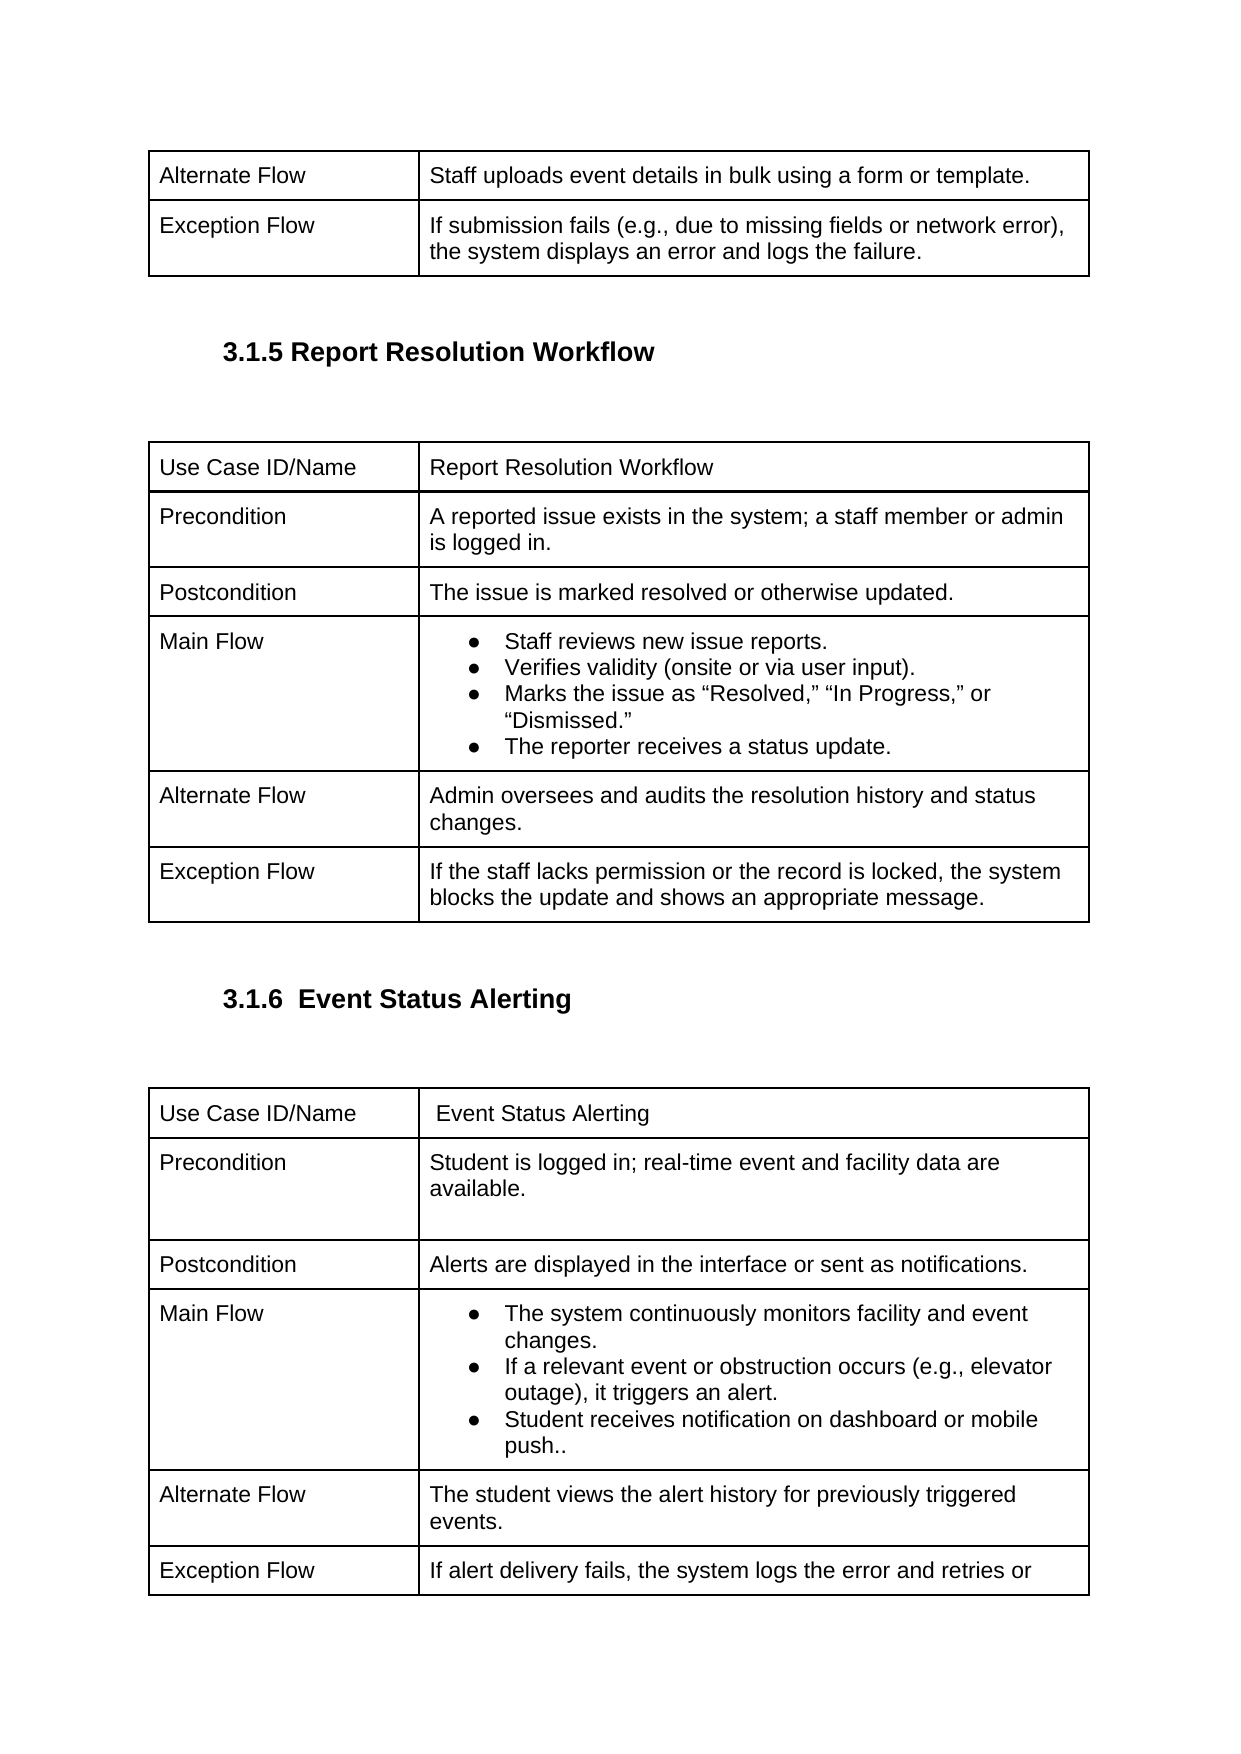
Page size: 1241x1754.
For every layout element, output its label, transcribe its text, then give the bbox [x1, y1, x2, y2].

table_cell Admin oversees and audits the resolution history and status changes. [420, 772, 1088, 846]
table_cell Exception Flow [150, 848, 418, 921]
table_cell Precondition [150, 493, 418, 566]
table_cell Staff reviews new issue reports. Verifies validity (onsite or via user input). Marks the issue as “Resolved,” “In Progress,” or “Dismissed.” The reporter receives a status update. [420, 617, 1088, 770]
table_cell Staff uploads event details in bulk using a form or template. [420, 152, 1088, 199]
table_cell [420, 1547, 1088, 1594]
table_cell Alternate Flow [150, 1471, 418, 1544]
table_cell Alerts are displayed in the interface or sent as notifications. [420, 1241, 1088, 1288]
table_cell Alternate Flow [150, 772, 418, 846]
subtitle 3.1.5 Report Resolution Workflow [223, 336, 1090, 368]
subtitle 3.1.6 Event Status Alerting [223, 983, 1090, 1014]
table_cell Student is logged in; real-time event and facility data are available. [420, 1139, 1088, 1238]
table_cell Main Flow [150, 1290, 418, 1469]
table_cell The student views the alert history for previously triggered events. [420, 1471, 1088, 1544]
table_cell A reported issue exists in the system; a staff member or admin is logged in. [420, 493, 1088, 566]
table_cell The issue is marked resolved or otherwise updated. [420, 568, 1088, 615]
table_cell Postcondition [150, 1241, 418, 1288]
table_cell The system continuously monitors facility and event changes. If a relevant event or obstruction occurs (e.g., elevator outage), it triggers an alert. Student receives notification on dashboard or mobile push.. [420, 1290, 1088, 1469]
table_cell Precondition [150, 1139, 418, 1238]
table_cell Main Flow [150, 617, 418, 770]
table_cell Exception Flow [150, 201, 418, 275]
table_cell Exception Flow [150, 1547, 418, 1594]
table_header Report Resolution Workflow [420, 443, 1088, 490]
table_header Event Status Alerting [420, 1089, 1088, 1137]
table_cell Postcondition [150, 568, 418, 615]
table_header Use Case ID/Name [150, 443, 418, 490]
table_cell If submission fails (e.g., due to missing fields or network error), the system displays an error and logs the failure. [420, 201, 1088, 275]
table_cell Alternate Flow [150, 152, 418, 199]
table_cell If the staff lacks permission or the record is locked, the system blocks the update and shows an appropriate message. [420, 848, 1088, 921]
table_header Use Case ID/Name [150, 1089, 418, 1137]
